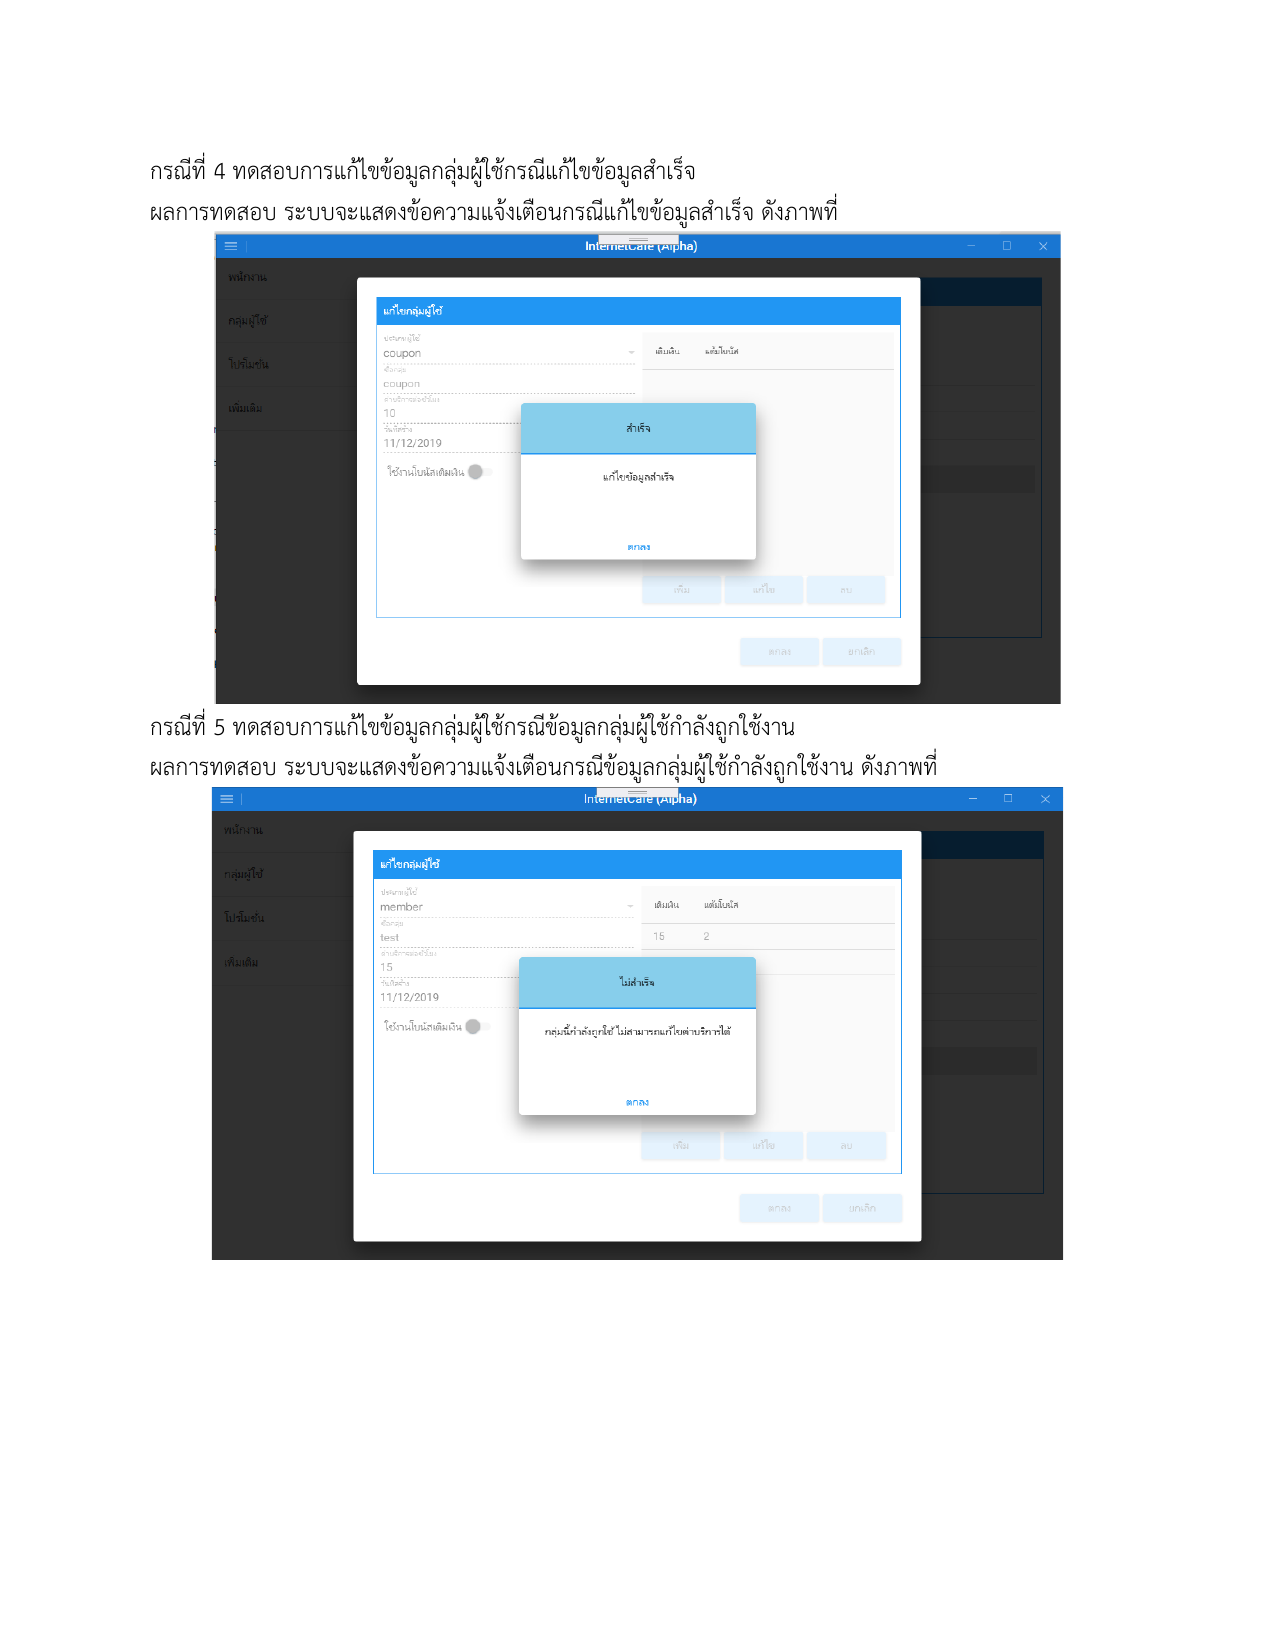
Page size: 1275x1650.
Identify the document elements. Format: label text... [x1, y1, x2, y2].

picture [214, 231, 1061, 704]
text กรณีที่ 5 ทดสอบการแก้ไขข้อมูลกลุ่มผู้ใช้กรณีข้อมูลกลุ่มผู้ใช้กำลังถูกใช้งาน [150, 706, 1125, 743]
text กรณีที่ 4 ทดสอบการแก้ไขข้อมูลกลุ่มผู้ใช้กรณีแก้ไขข้อมูลสำเร็จ [150, 150, 1125, 188]
picture [211, 787, 1064, 1260]
text ผลการทดสอบ ระบบจะแสดงข้อความแจ้งเตือนกรณีข้อมูลกลุ่มผู้ใช้กำลังถูกใช้งาน ดังภาพที่ [150, 746, 1125, 784]
text ผลการทดสอบ ระบบจะแสดงข้อความแจ้งเตือนกรณีแก้ไขข้อมูลสำเร็จ ดังภาพที่ [150, 191, 1125, 228]
